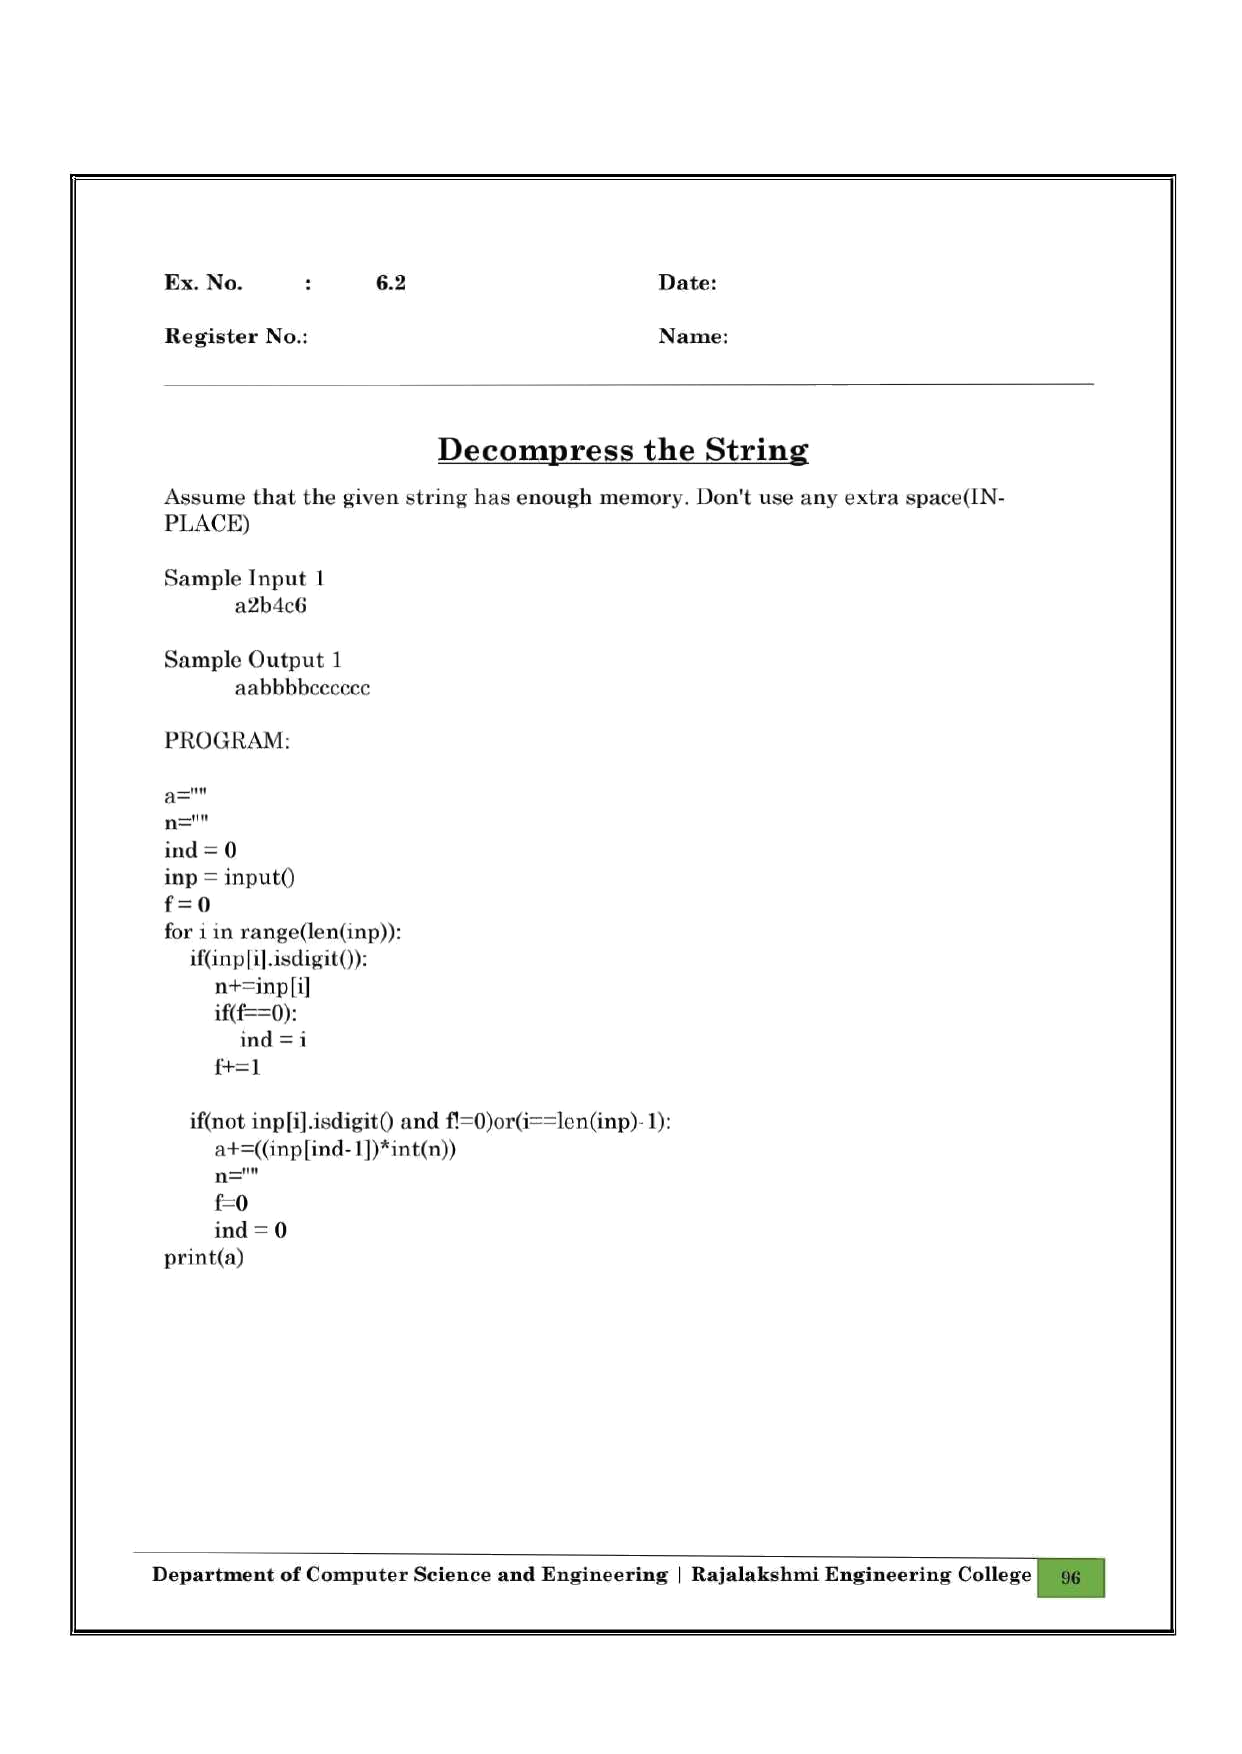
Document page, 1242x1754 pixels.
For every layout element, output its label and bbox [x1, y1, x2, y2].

picture [64, 168, 1177, 1636]
